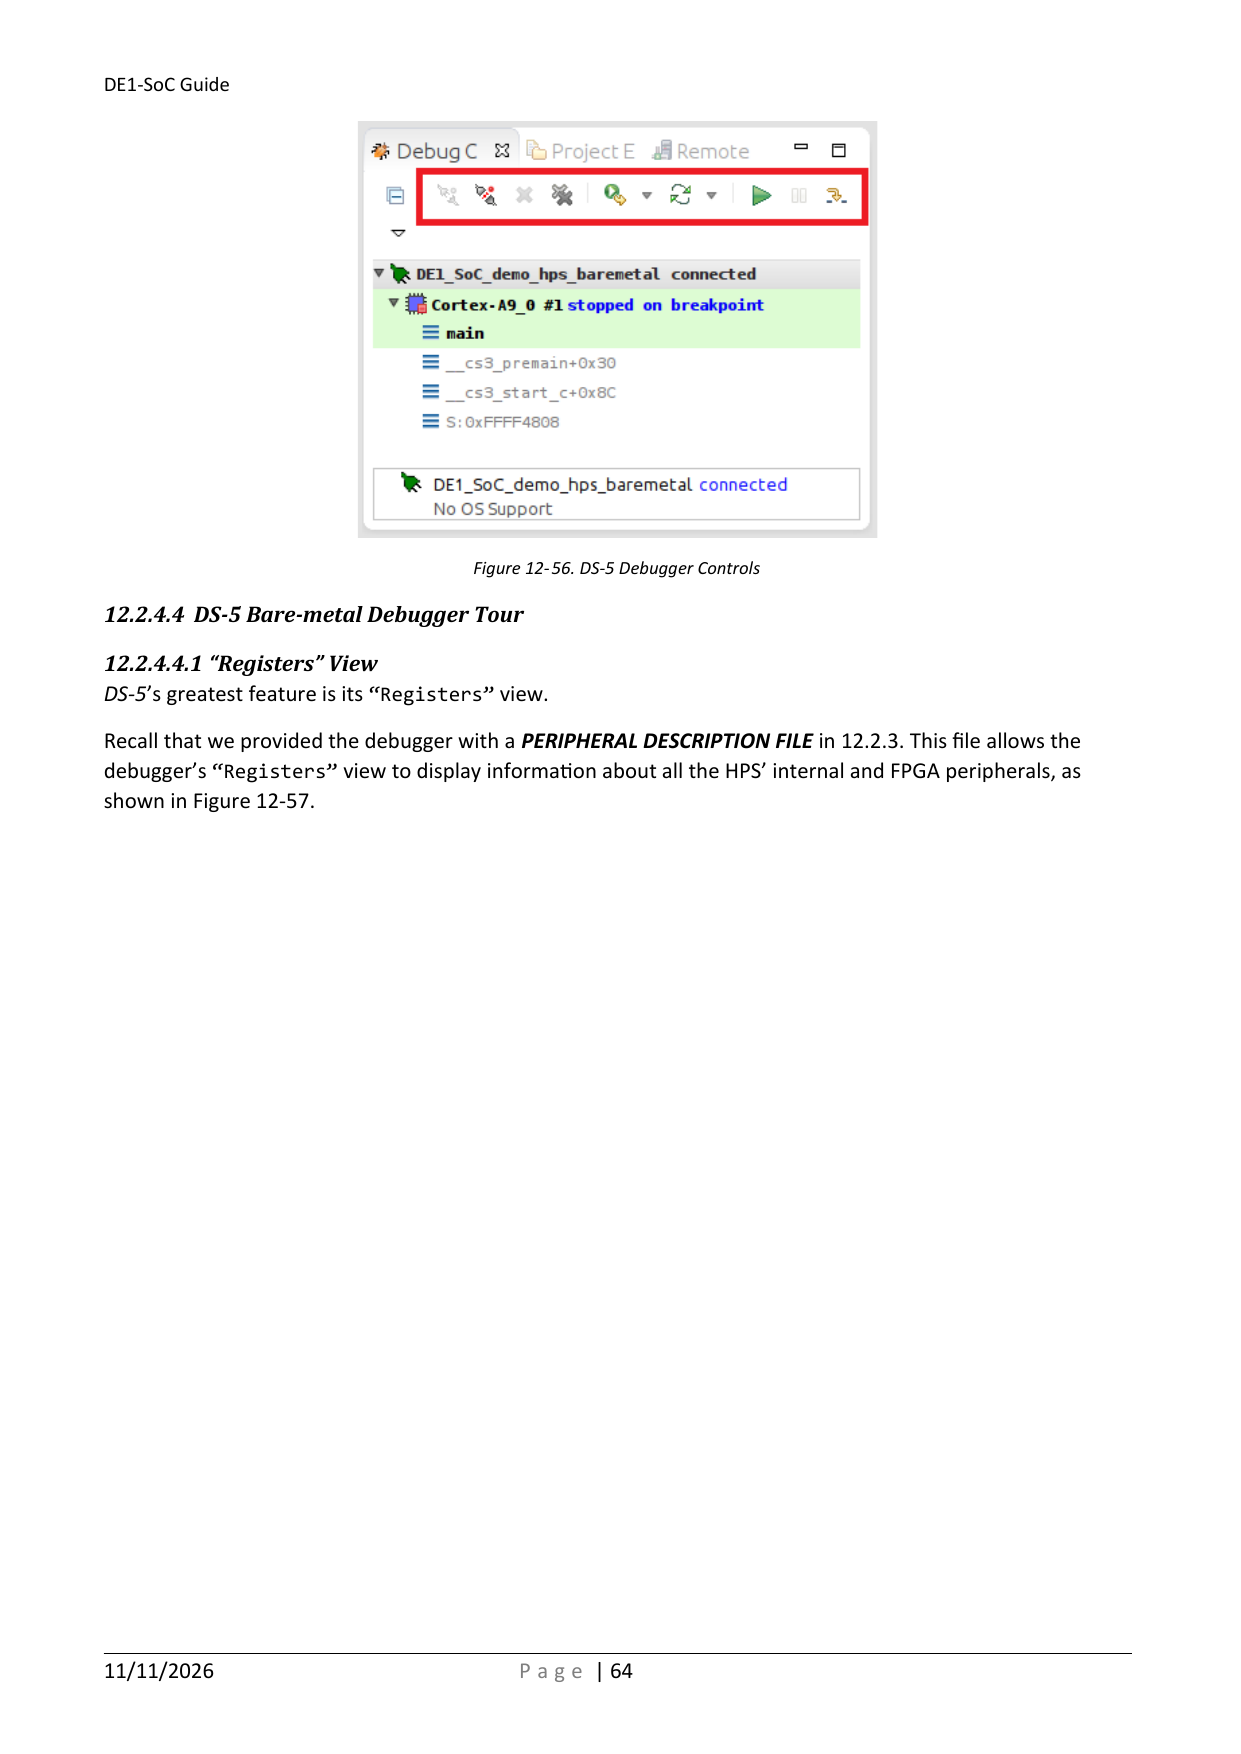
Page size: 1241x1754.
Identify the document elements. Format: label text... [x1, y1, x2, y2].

picture [357, 121, 878, 538]
subtitle “Registers” View [103, 650, 1132, 677]
text DS-5’s greatest feature is its “Registers” view. [103, 679, 1132, 707]
subtitle DS-5 Bare-metal Debugger Tour [103, 600, 1132, 627]
